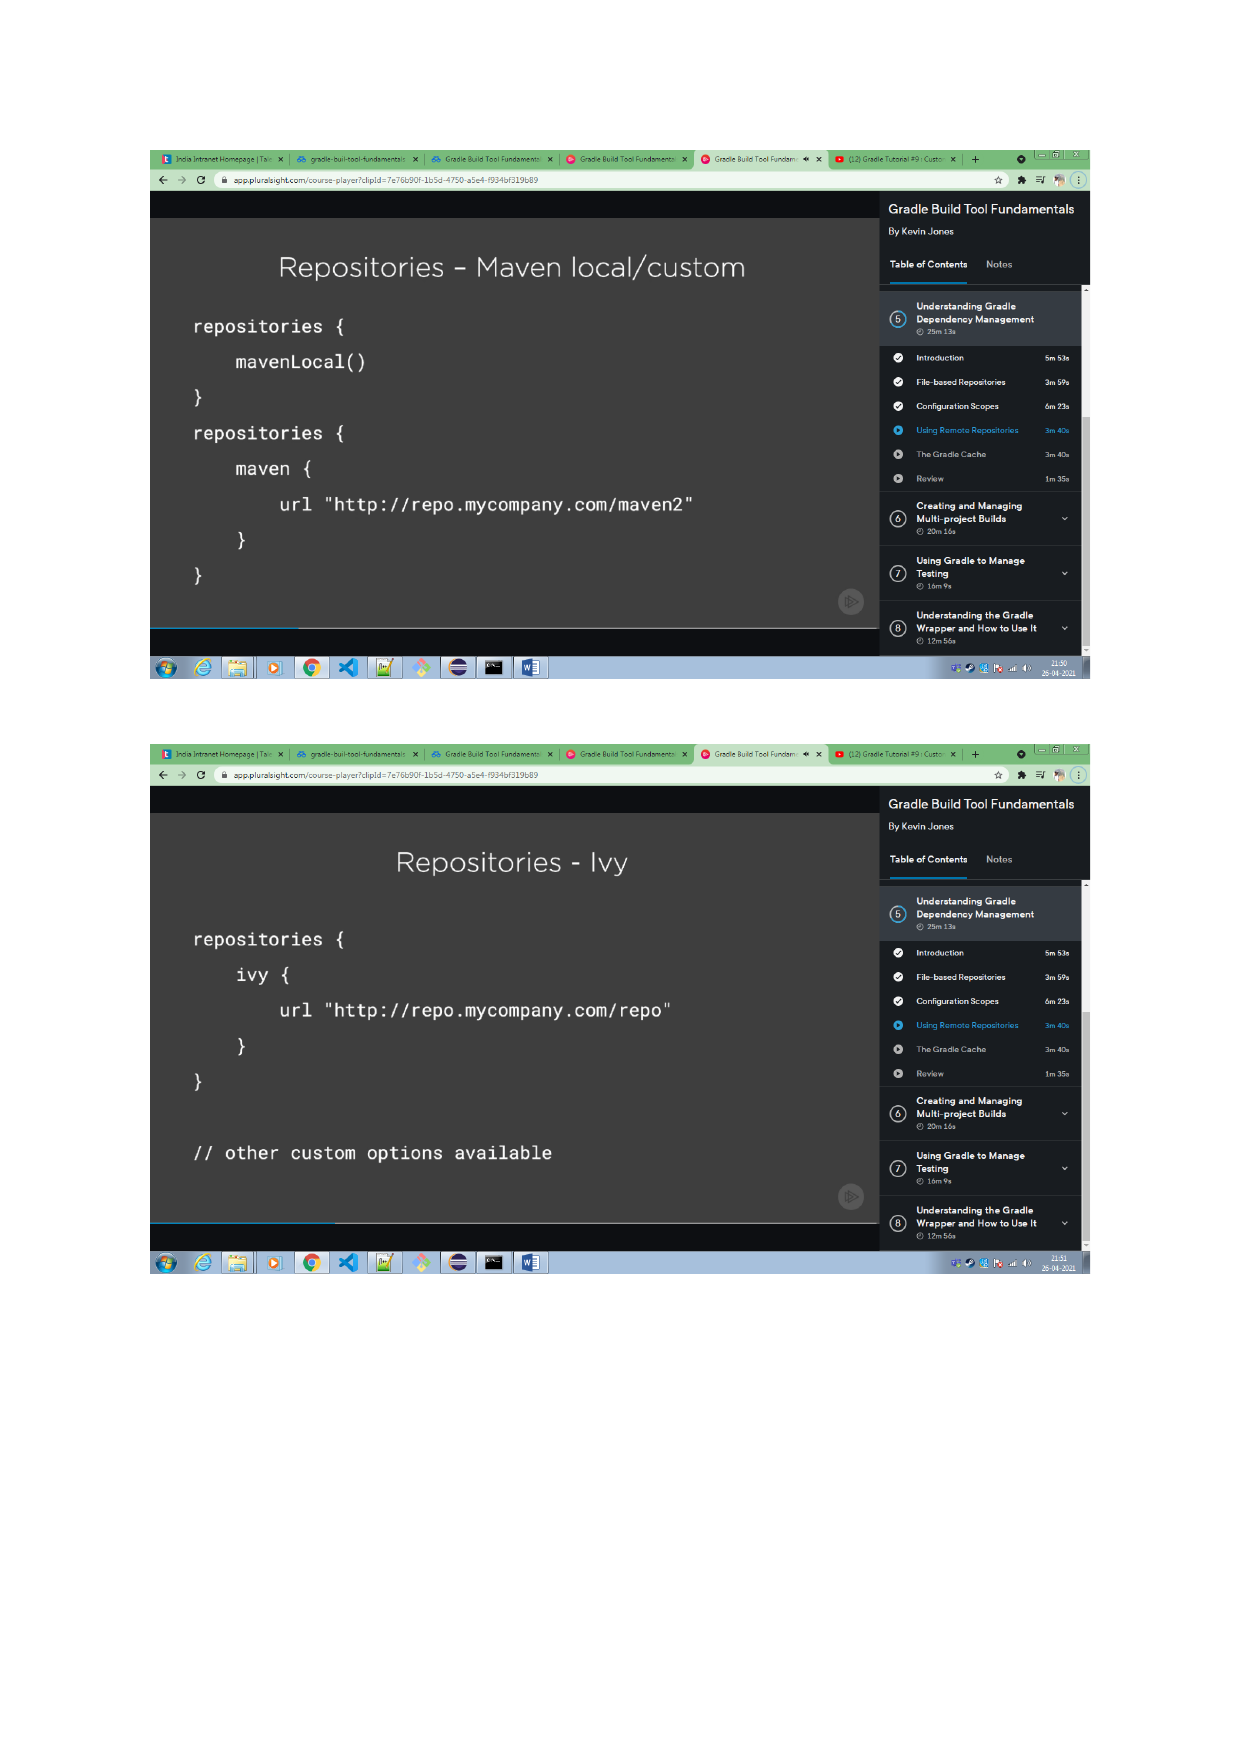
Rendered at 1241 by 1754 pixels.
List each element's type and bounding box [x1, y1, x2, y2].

picture [150, 744, 1091, 1274]
picture [150, 150, 1091, 679]
